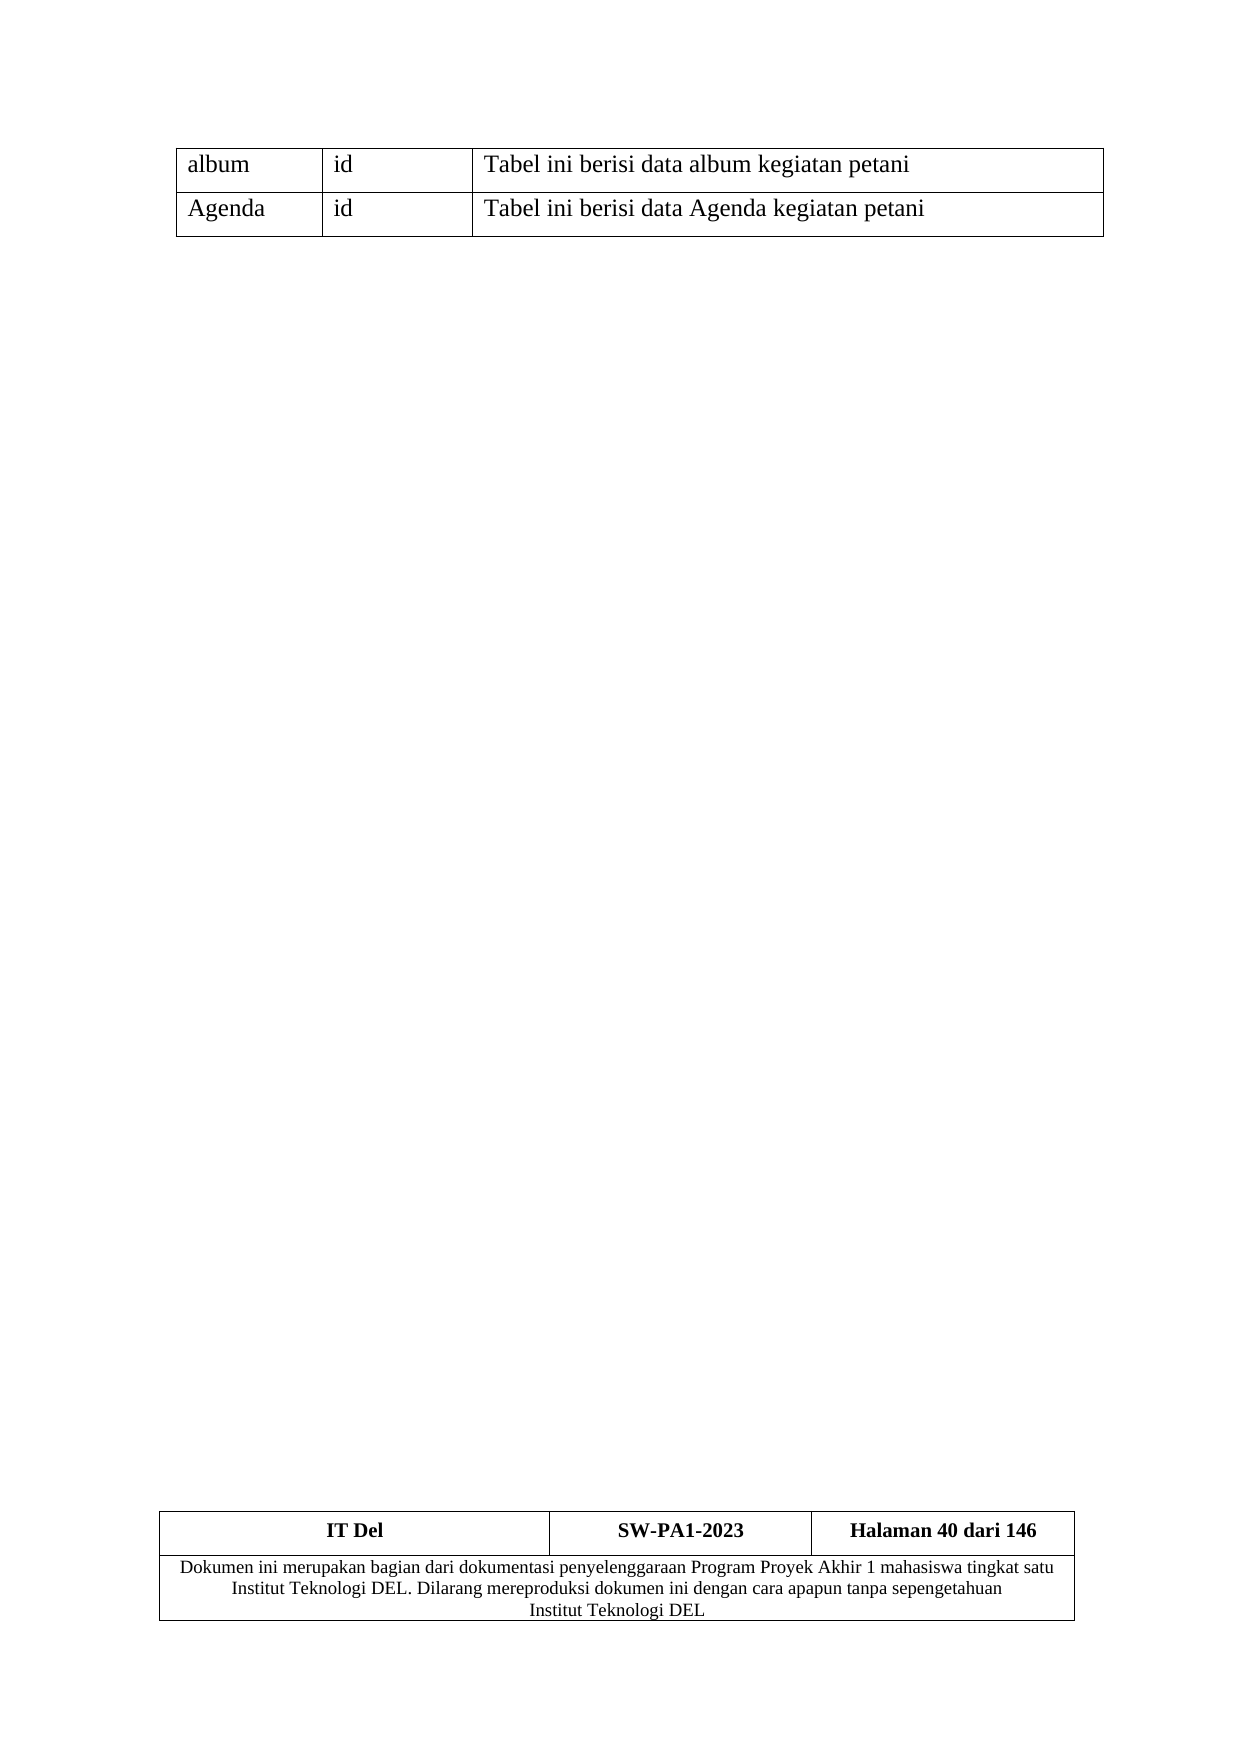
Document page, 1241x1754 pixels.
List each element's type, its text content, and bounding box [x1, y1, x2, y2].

table_cell id [323, 149, 472, 192]
table_cell Tabel ini berisi data Agenda kegiatan petani [473, 193, 1103, 236]
table_cell album [177, 149, 322, 192]
table_cell Tabel ini berisi data album kegiatan petani [473, 149, 1103, 192]
table_cell id [323, 193, 472, 236]
table_cell Agenda [177, 193, 322, 236]
